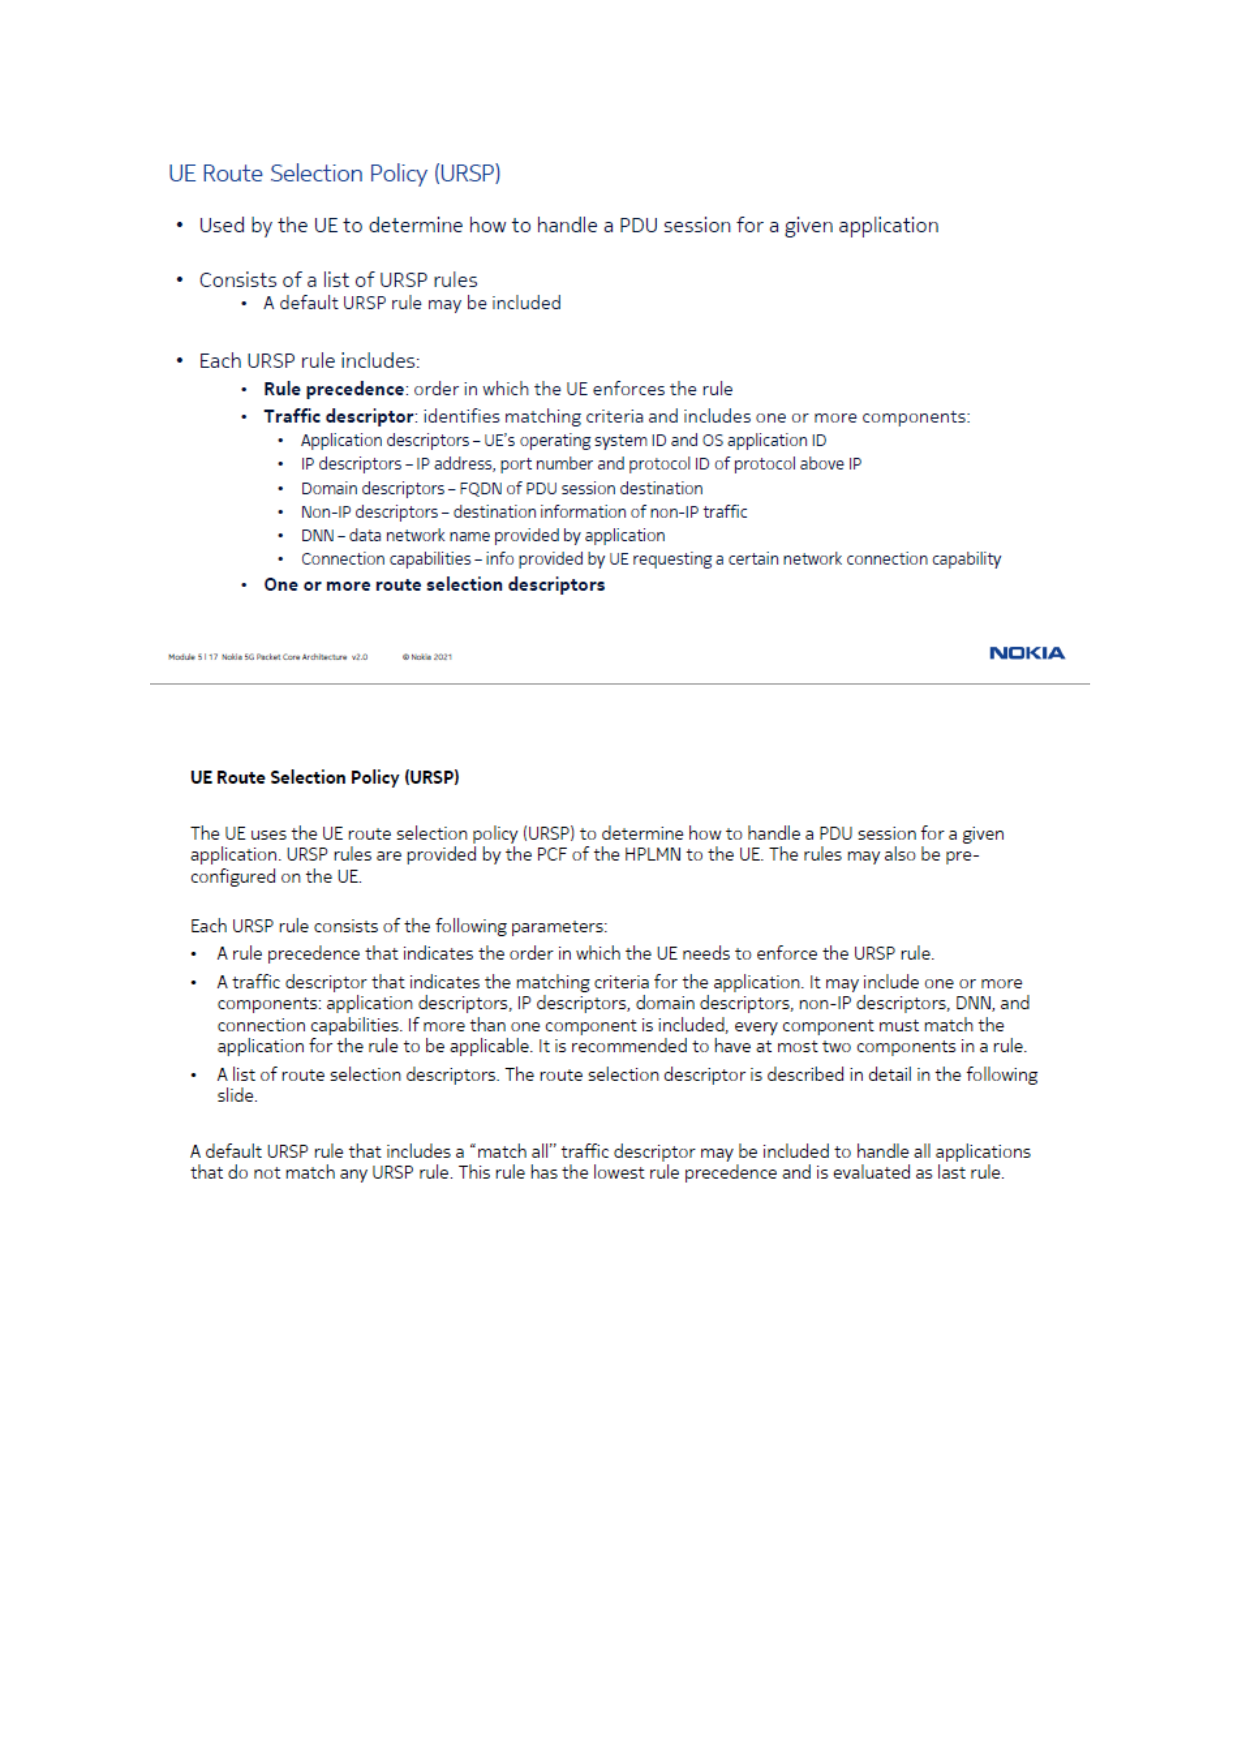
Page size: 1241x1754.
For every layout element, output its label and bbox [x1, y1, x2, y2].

picture [150, 150, 1091, 1214]
